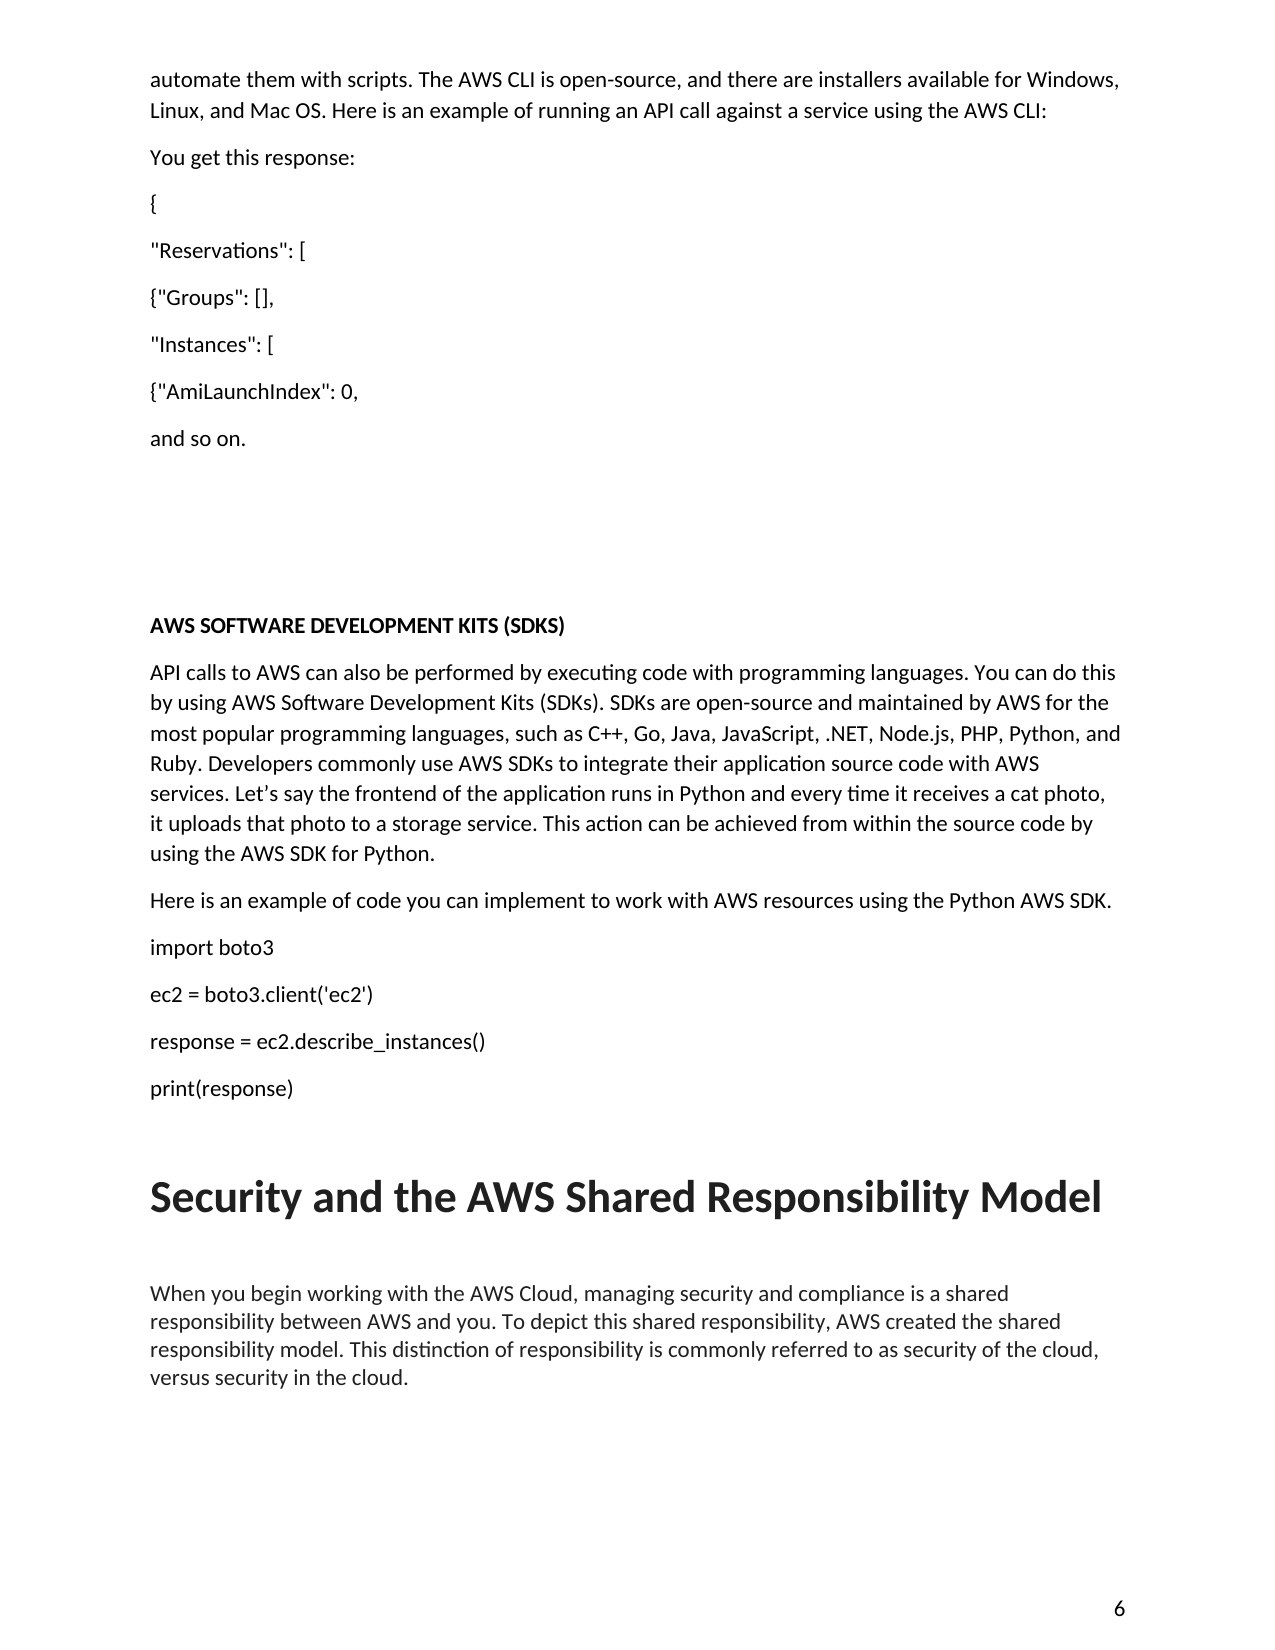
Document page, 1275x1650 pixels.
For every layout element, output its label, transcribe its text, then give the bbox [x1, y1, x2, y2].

text {"Groups": [], [150, 283, 1125, 311]
text ec2 = boto3.client('ec2') [150, 980, 1125, 1008]
text Here is an example of code you can implement to work with AWS resources using the Python AWS SDK. [150, 886, 1125, 914]
text response = ec2.describe_instances() [150, 1027, 1125, 1055]
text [150, 66, 1125, 124]
text "Reservations": [ [150, 236, 1125, 264]
text {"AmiLaunchIndex": 0, [150, 377, 1125, 405]
text AWS SOFTWARE DEVELOPMENT KITS (SDKS) [150, 611, 1125, 639]
subtitle Security and the AWS Shared Responsibility Model [150, 1168, 1125, 1224]
text and so on. [150, 424, 1125, 452]
text "Instances": [ [150, 330, 1125, 358]
text print(response) [150, 1074, 1125, 1102]
text { [150, 189, 1125, 218]
text When you begin working with the AWS Cloud, managing security and compliance is a shared responsibility between AWS and you. To depict this shared responsibility, AWS created the shared responsibility model. This distinction of responsibility is commonly referred to as security of the cloud, versus security in the cloud. [150, 1279, 1125, 1391]
text You get this response: [150, 143, 1125, 171]
text import boto3 [150, 933, 1125, 961]
text API calls to AWS can also be performed by executing code with programming languages. You can do this by using AWS Software Development Kits (SDKs). SDKs are open-source and maintained by AWS for the most popular programming languages, such as C++, Go, Java, JavaScript, .NET, Node.js, PHP, Python, and Ruby. Developers commonly use AWS SDKs to integrate their application source code with AWS services. Let’s say the frontend of the application runs in Python and every time it receives a cat photo, it uploads that photo to a storage service. This action can be achieved from within the source code by using the AWS SDK for Python. [150, 658, 1125, 868]
